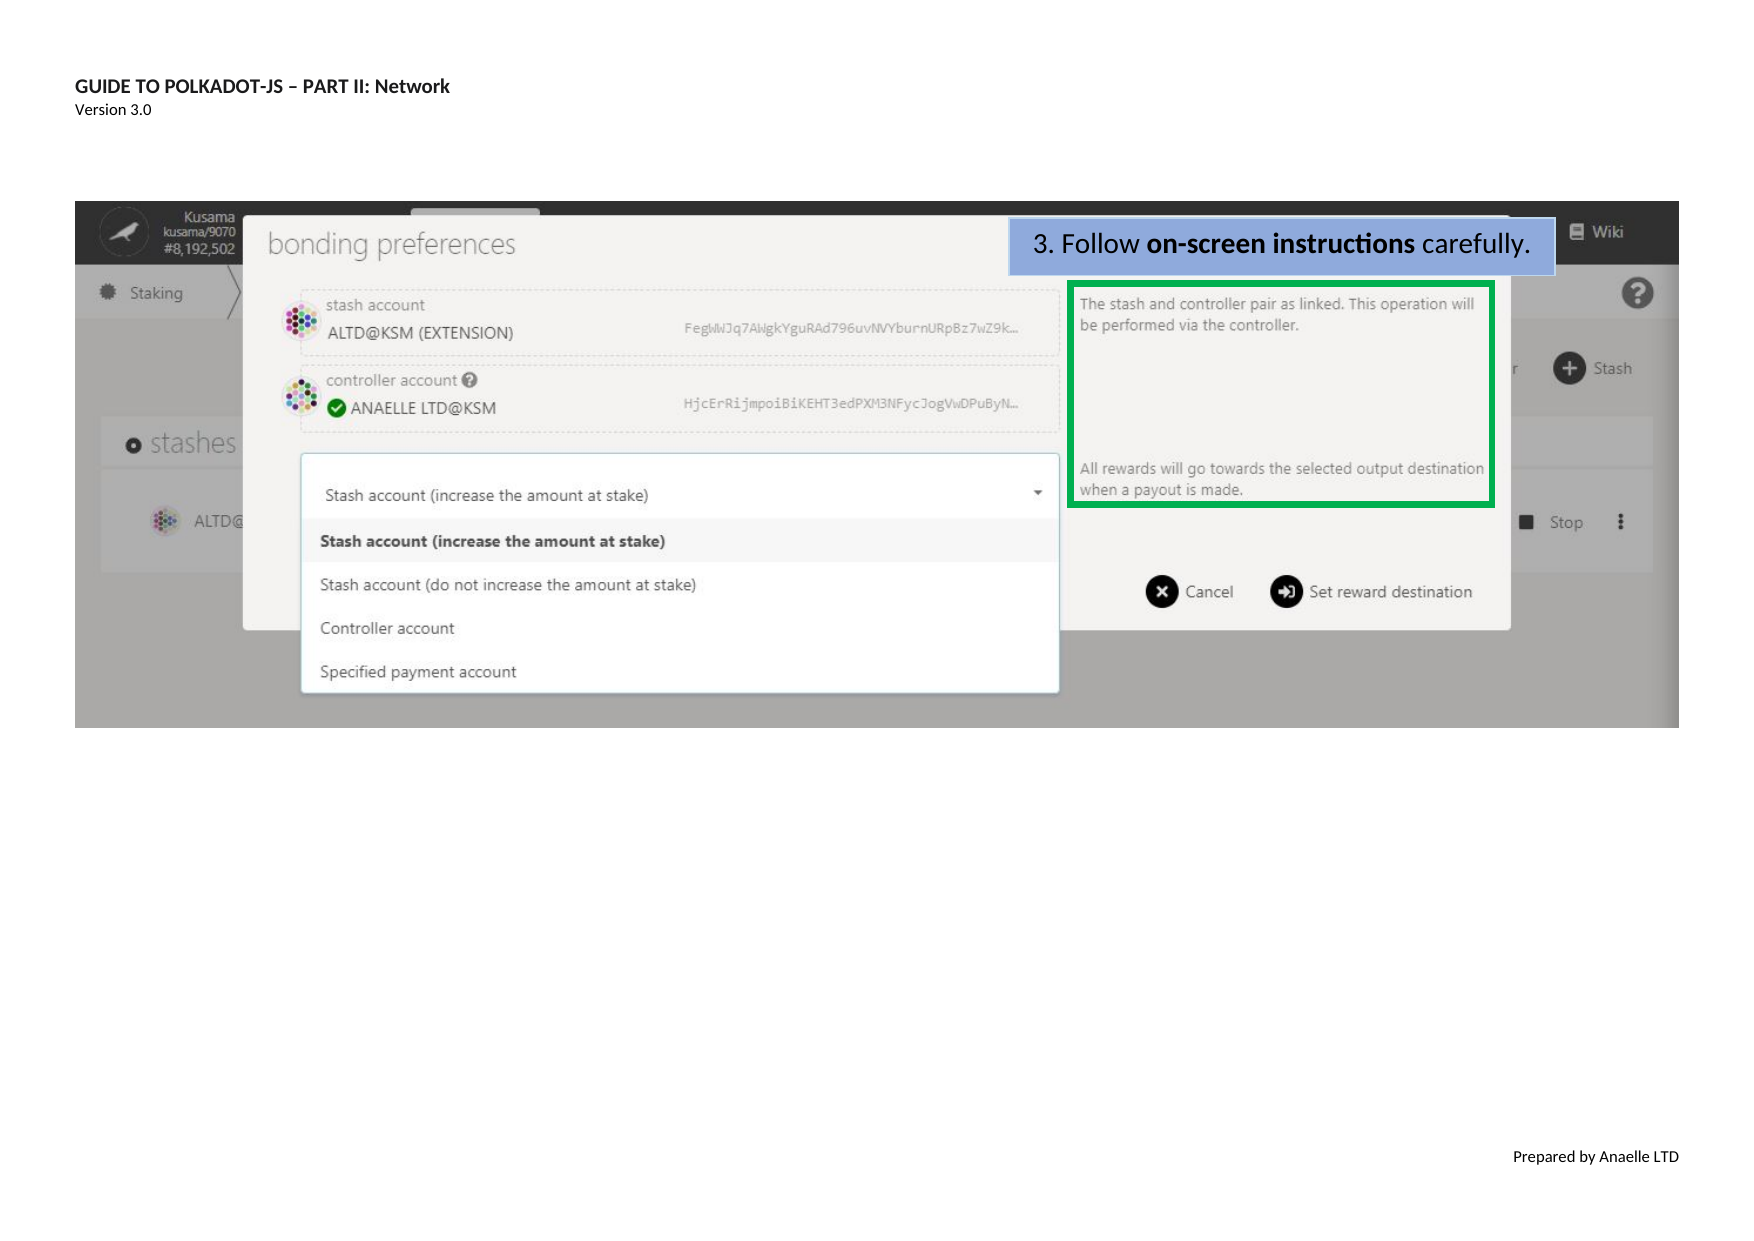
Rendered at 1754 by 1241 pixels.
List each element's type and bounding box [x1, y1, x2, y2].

picture [75, 201, 1679, 728]
